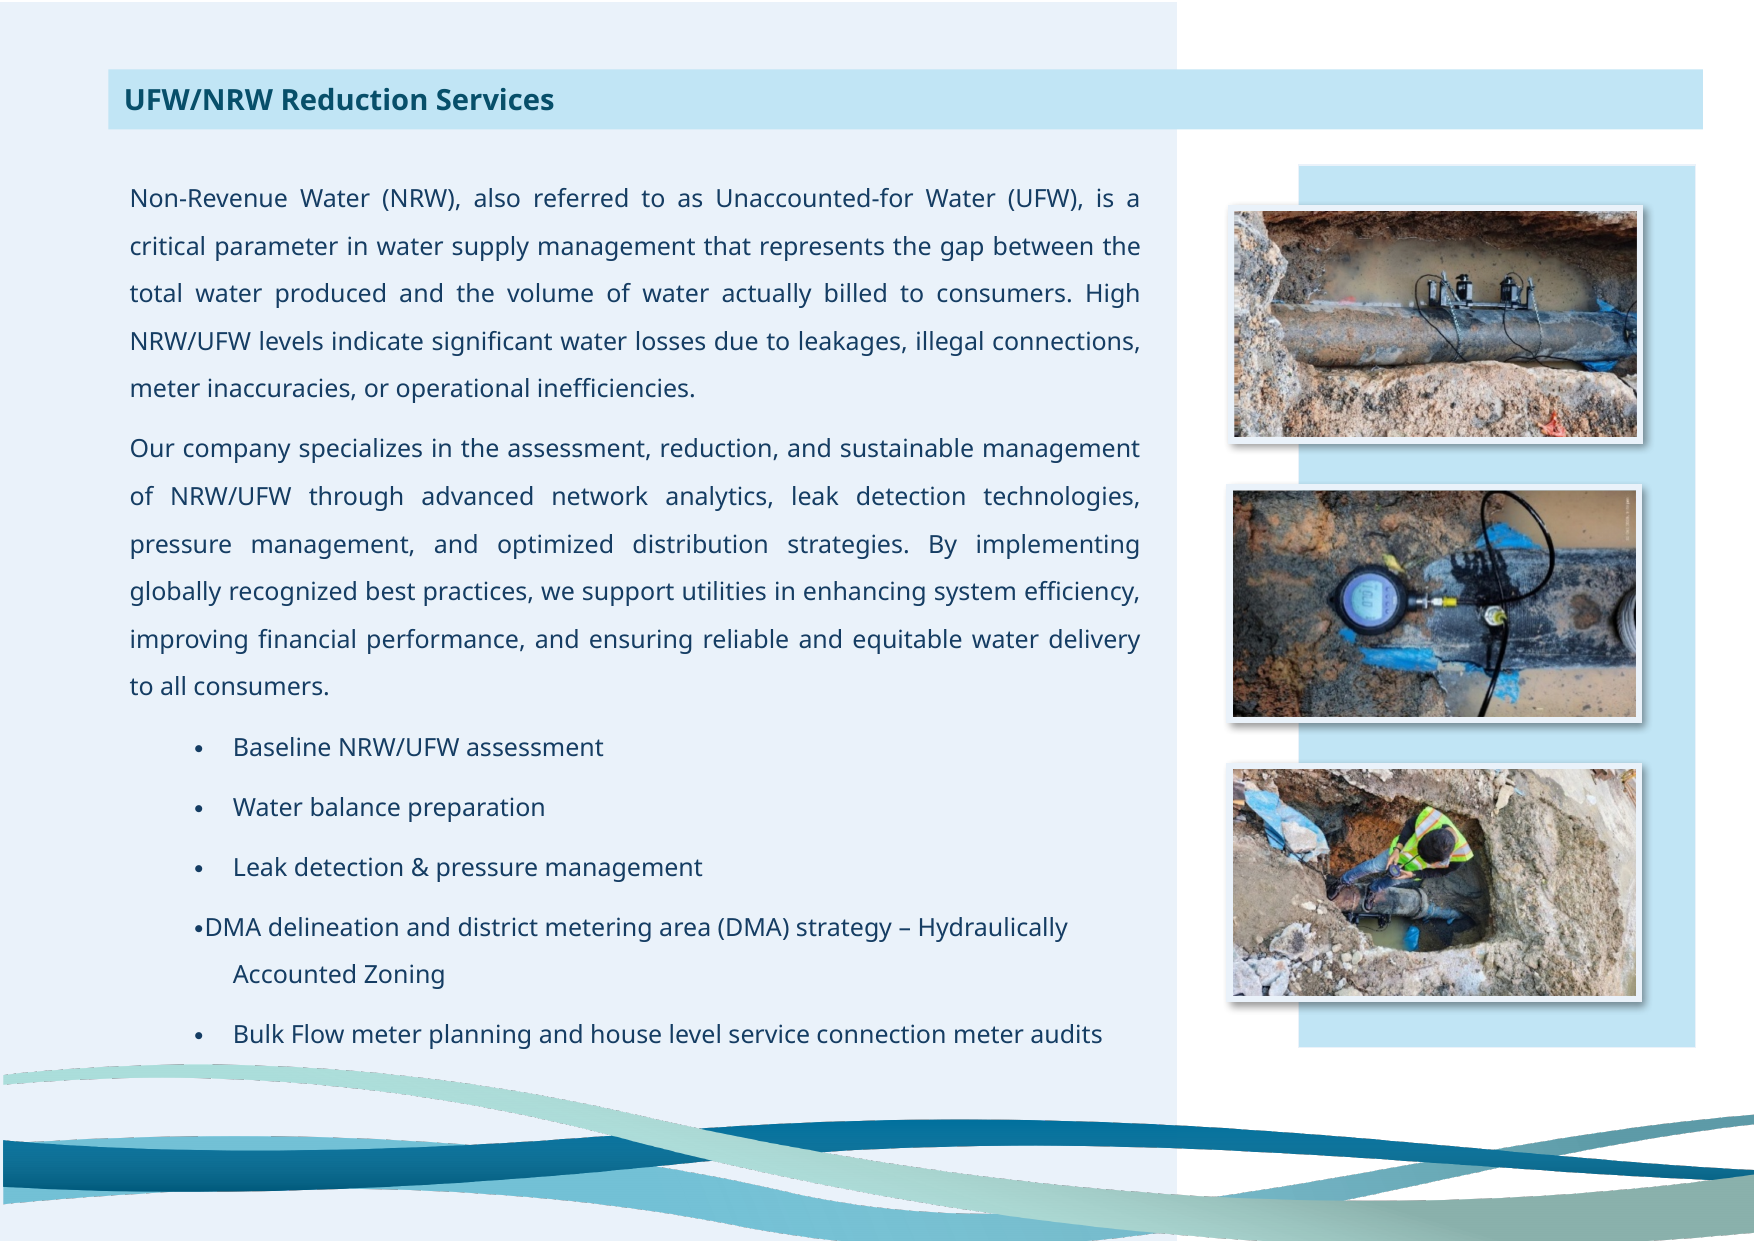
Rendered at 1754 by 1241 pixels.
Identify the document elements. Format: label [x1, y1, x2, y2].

picture [1233, 491, 1636, 717]
picture [3, 1064, 1754, 1241]
picture [1235, 211, 1637, 437]
picture [1233, 769, 1636, 996]
